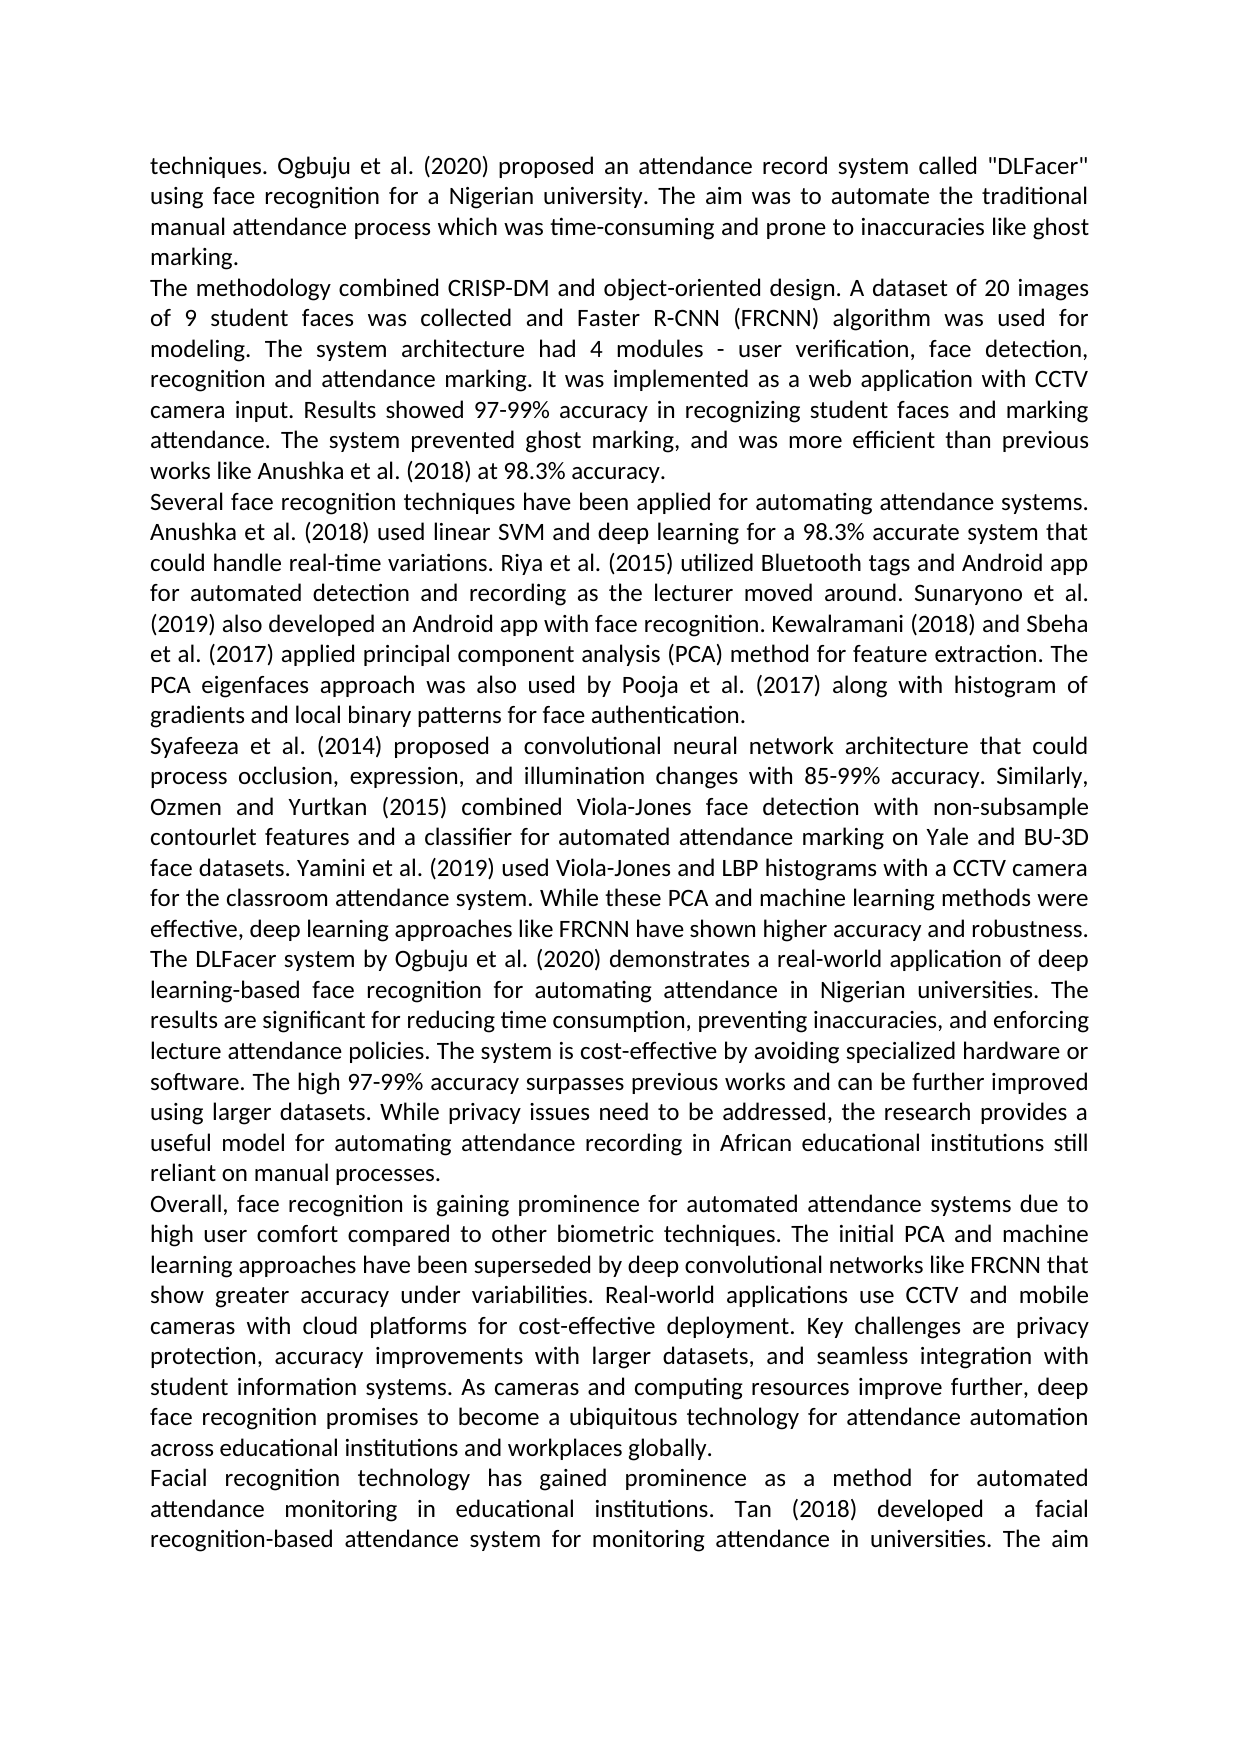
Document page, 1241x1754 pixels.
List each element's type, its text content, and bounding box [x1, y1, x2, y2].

text Syafeeza et al. (2014) proposed a convolutional neural network architecture that could process occlusion, expression, and illumination changes with 85-99% accuracy. Similarly, Ozmen and Yurtkan (2015) combined Viola-Jones face detection with non-subsample contourlet features and a classifier for automated attendance marking on Yale and BU-3D face datasets. Yamini et al. (2019) used Viola-Jones and LBP histograms with a CCTV camera for the classroom attendance system. While these PCA and machine learning methods were effective, deep learning approaches like FRCNN have shown higher accuracy and robustness. [150, 730, 1090, 943]
text Several face recognition techniques have been applied for automating attendance systems. Anushka et al. (2018) used linear SVM and deep learning for a 98.3% accurate system that could handle real-time variations. Riya et al. (2015) utilized Bluetooth tags and Android app for automated detection and recording as the lecturer moved around. Sunaryono et al. (2019) also developed an Android app with face recognition. Kewalramani (2018) and Sbeha et al. (2017) applied principal component analysis (PCA) method for feature extraction. The PCA eigenfaces approach was also used by Pooja et al. (2017) along with histogram of gradients and local binary patterns for face authentication. [150, 486, 1090, 730]
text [150, 1462, 1090, 1554]
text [150, 150, 1090, 272]
text The DLFacer system by Ogbuju et al. (2020) demonstrates a real-world application of deep learning-based face recognition for automating attendance in Nigerian universities. The results are significant for reducing time consumption, preventing inaccuracies, and enforcing lecture attendance policies. The system is cost-effective by avoiding specialized hardware or software. The high 97-99% accuracy surpasses previous works and can be further improved using larger datasets. While privacy issues need to be addressed, the research provides a useful model for automating attendance recording in African educational institutions still reliant on manual processes. [150, 943, 1090, 1188]
text Overall, face recognition is gaining prominence for automated attendance systems due to high user comfort compared to other biometric techniques. The initial PCA and machine learning approaches have been superseded by deep convolutional networks like FRCNN that show greater accuracy under variabilities. Real-world applications use CCTV and mobile cameras with cloud platforms for cost-effective deployment. Key challenges are privacy protection, accuracy improvements with larger datasets, and seamless integration with student information systems. As cameras and computing resources improve further, deep face recognition promises to become a ubiquitous technology for attendance automation across educational institutions and workplaces globally. [150, 1188, 1090, 1462]
text The methodology combined CRISP-DM and object-oriented design. A dataset of 20 images of 9 student faces was collected and Faster R-CNN (FRCNN) algorithm was used for modeling. The system architecture had 4 modules - user verification, face detection, recognition and attendance marking. It was implemented as a web application with CCTV camera input. Results showed 97-99% accuracy in recognizing student faces and marking attendance. The system prevented ghost marking, and was more efficient than previous works like Anushka et al. (2018) at 98.3% accuracy. [150, 272, 1090, 486]
